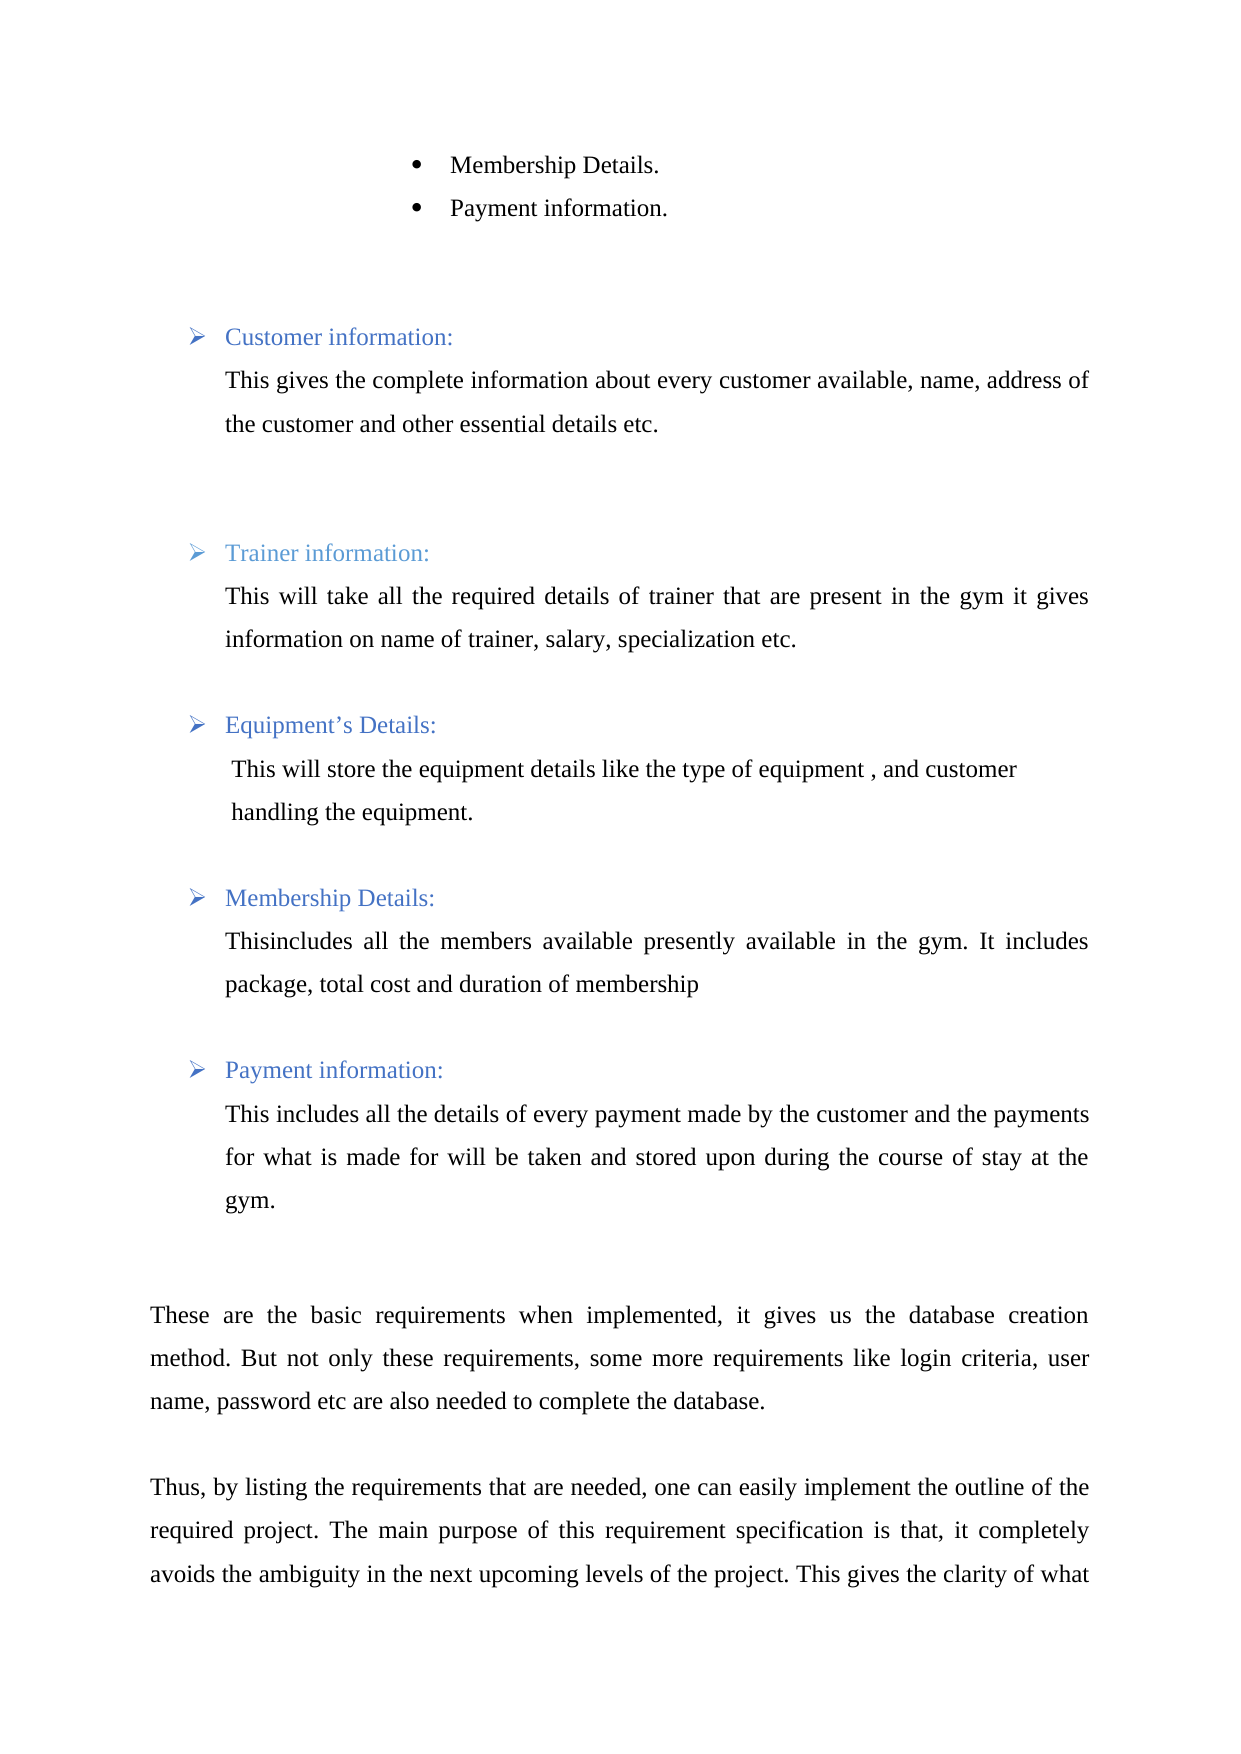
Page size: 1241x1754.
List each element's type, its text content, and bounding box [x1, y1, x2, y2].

list Equipment’s Details: [187, 711, 1090, 739]
text These are the basic requirements when implemented, it gives us the database creation method. But not only these requirements, some more requirements like login criteria, user name, password etc are also needed to complete the database. [150, 1300, 1090, 1415]
list Trainer information: [187, 538, 1090, 567]
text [150, 1472, 1090, 1587]
list Payment information. [412, 193, 1090, 222]
list Thisincludes all the members available presently available in the gym. It includes package, total cost and duration of membership [225, 926, 1090, 998]
list Membership Details. [412, 150, 1090, 179]
list Customer information: [187, 322, 1090, 351]
list Membership Details: [187, 883, 1090, 912]
list This will store the equipment details like the type of equipment , and customer handling the equipment. [231, 754, 1090, 826]
list Payment information: [187, 1056, 1090, 1084]
list This will take all the required details of trainer that are present in the gym it gives information on name of trainer, salary, specialization etc. [225, 581, 1090, 653]
list This gives the complete information about every customer available, name, address of the customer and other essential details etc. [225, 366, 1090, 437]
list This includes all the details of every payment made by the customer and the payments for what is made for will be taken and stored upon during the course of stay at the gym. [225, 1099, 1090, 1214]
